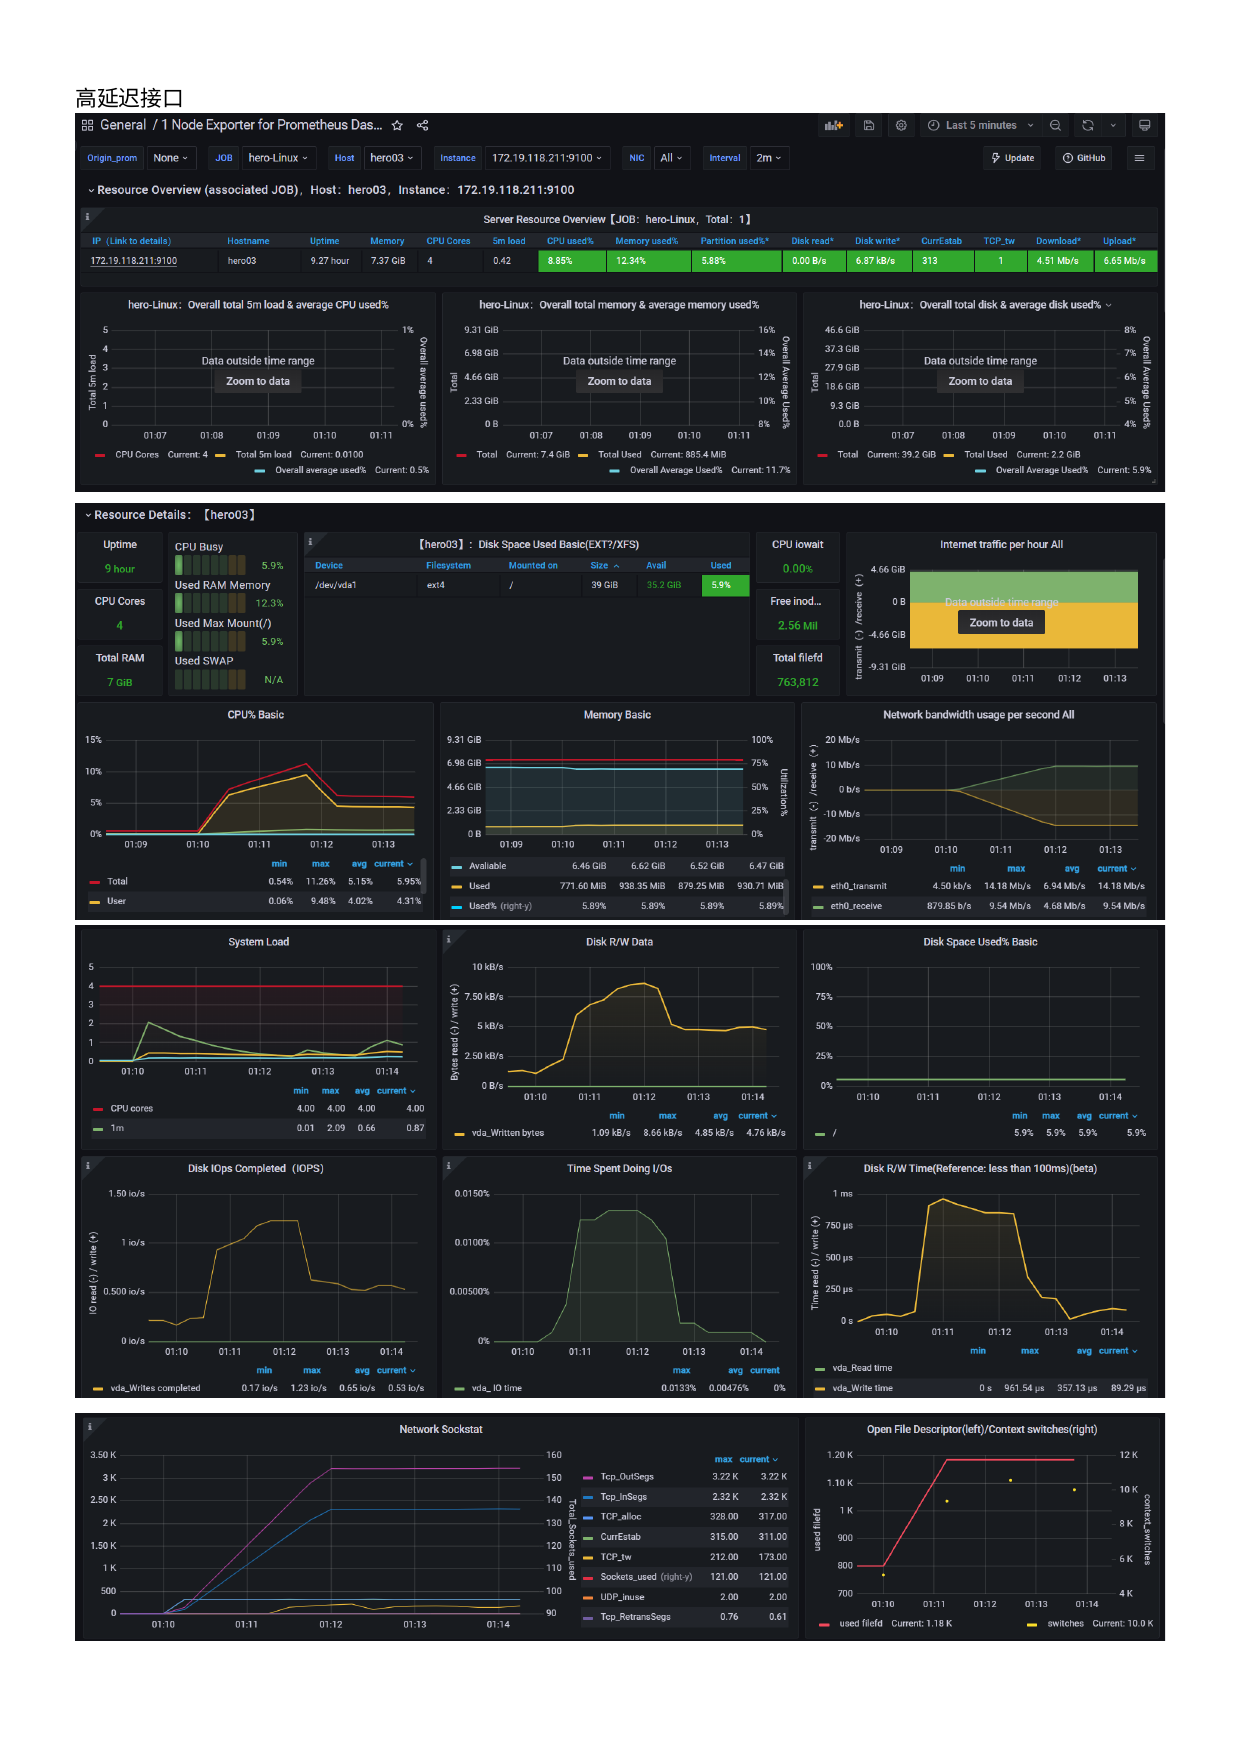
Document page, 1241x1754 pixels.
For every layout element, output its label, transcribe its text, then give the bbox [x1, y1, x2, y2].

text 高延迟接口 [75, 81, 1165, 113]
picture [75, 503, 1166, 920]
picture [75, 1413, 1166, 1641]
picture [75, 113, 1166, 492]
picture [75, 925, 1166, 1398]
